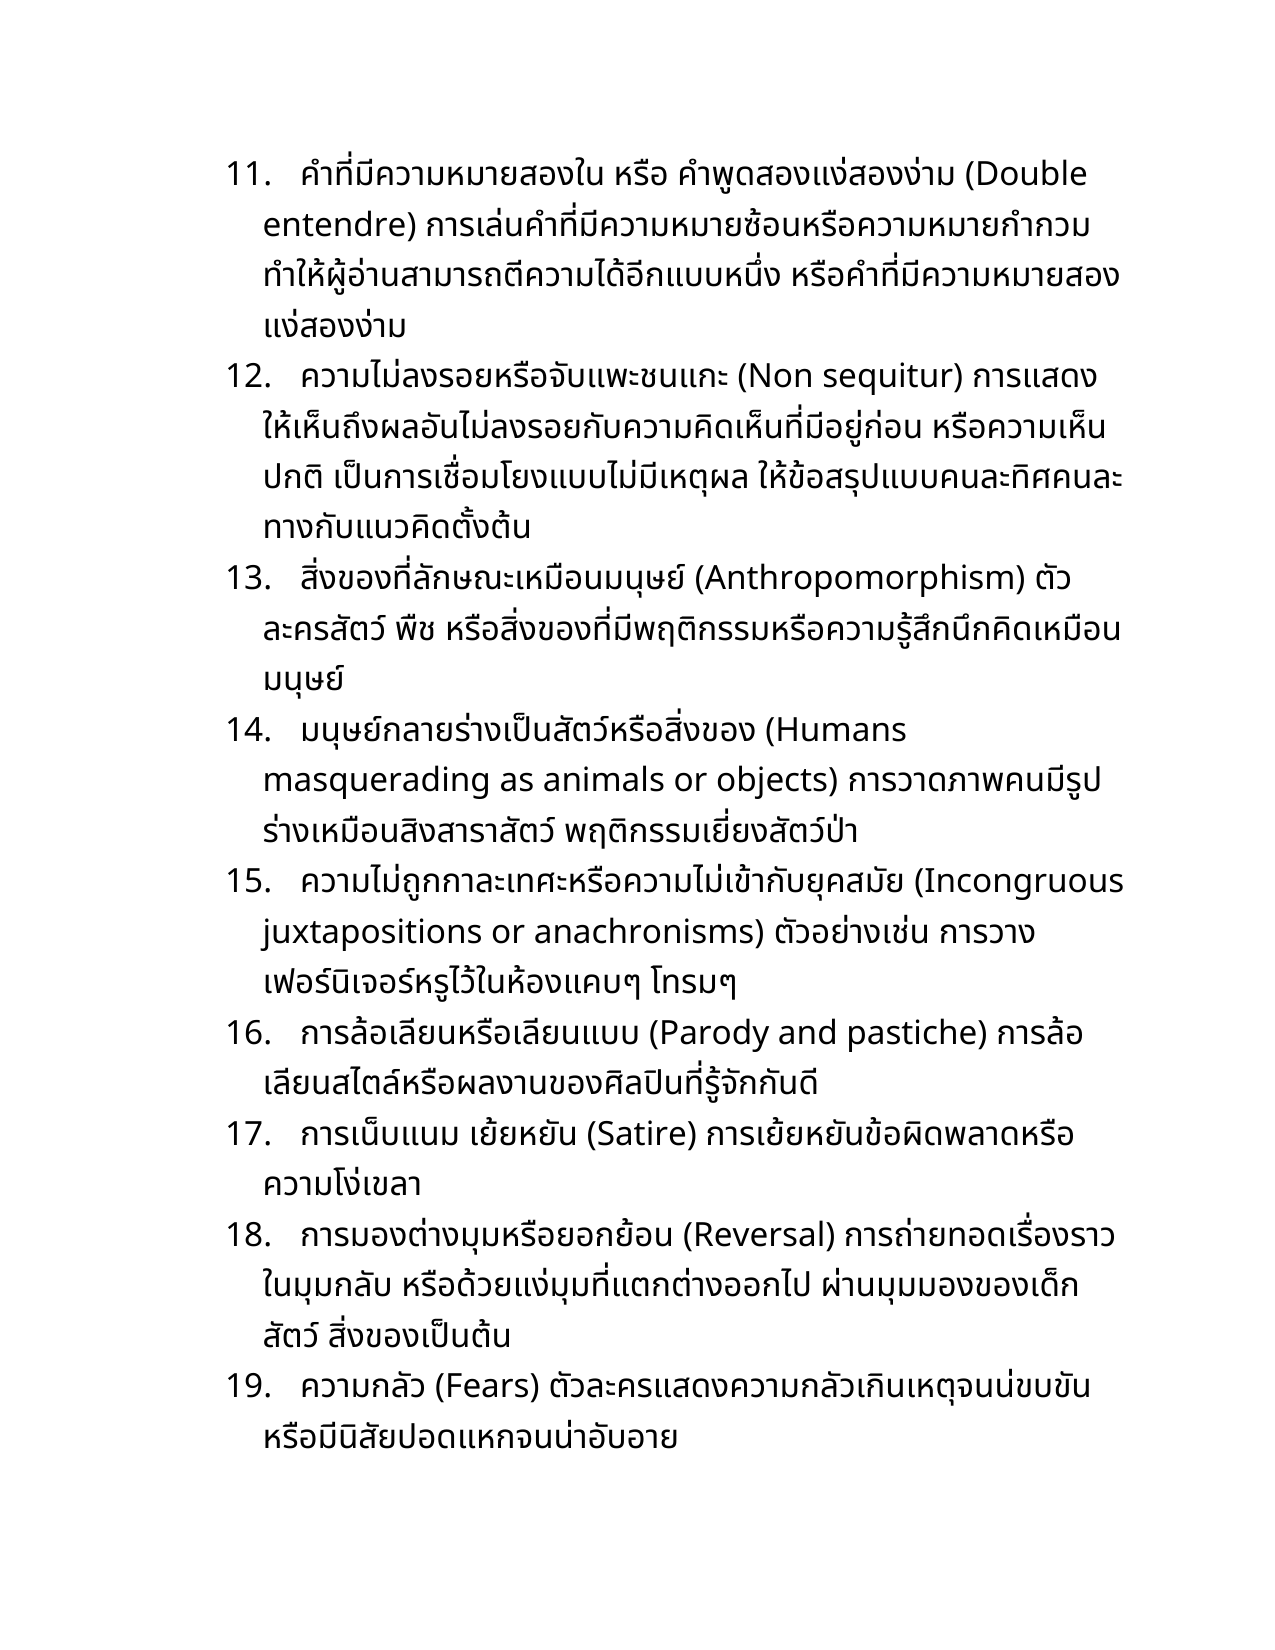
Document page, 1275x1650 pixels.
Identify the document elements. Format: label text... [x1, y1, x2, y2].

list ความกลัว (Fears) ตัวละครแสดงความกลัวเกินเหตุจนน่ขบขัน หรือมีนิสัยปอดแหกจนน่าอับอาย [225, 1362, 1125, 1463]
list มนุษย์กลายร่างเป็นสัตว์หรือสิ่งของ (Humans masquerading as animals or objects) การวาดภาพคนมีรูปร่างเหมือนสิงสาราสัตว์ พฤติกรรมเยี่ยงสัตว์ป่า [225, 705, 1125, 857]
list การล้อเลียนหรือเลียนแบบ (Parody and pastiche) การล้อเลียนสไตล์หรือผลงานของศิลปินที่รู้จักกันดี [225, 1009, 1125, 1110]
list การมองต่างมุมหรือยอกย้อน (Reversal) การถ่ายทอดเรื่องราวในมุมกลับ หรือด้วยแง่มุมที่แตกต่างออกไป ผ่านมุมมองของเด็ก สัตว์ สิ่งของเป็นต้น [225, 1211, 1125, 1362]
list ความไม่ลงรอยหรือจับแพะชนแกะ (Non sequitur) การแสดงให้เห็นถึงผลอันไม่ลงรอยกับความคิดเห็นที่มีอยู่ก่อน หรือความเห็นปกติ เป็นการเชื่อมโยงแบบไม่มีเหตุผล ให้ข้อสรุปแบบคนละทิศคนละทางกับแนวคิดตั้งต้น [225, 352, 1125, 554]
list สิ่งของที่ลักษณะเหมือนมนุษย์ (Anthropomorphism) ตัวละครสัตว์ พืช หรือสิ่งของที่มีพฤติกรรมหรือความรู้สึกนึกคิดเหมือนมนุษย์ [225, 554, 1125, 705]
list การเน็บแนม เย้ยหยัน (Satire) การเย้ยหยันข้อผิดพลาดหรือความโง่เขลา [225, 1110, 1125, 1211]
list ความไม่ถูกกาละเทศะหรือความไม่เข้ากับยุคสมัย (Incongruous juxtapositions or anachronisms) ตัวอย่างเช่น การวางเฟอร์นิเจอร์หรูไว้ในห้องแคบๆ โทรมๆ [225, 857, 1125, 1009]
list คำที่มีความหมายสองใน หรือ คำพูดสองแง่สองง่าม (Double entendre) การเล่นคำที่มีความหมายซ้อนหรือความหมายกำกวม ทำให้ผู้อ่านสามารถตีความได้อีกแบบหนึ่ง หรือคำที่มีความหมายสองแง่สองง่าม [225, 150, 1125, 352]
